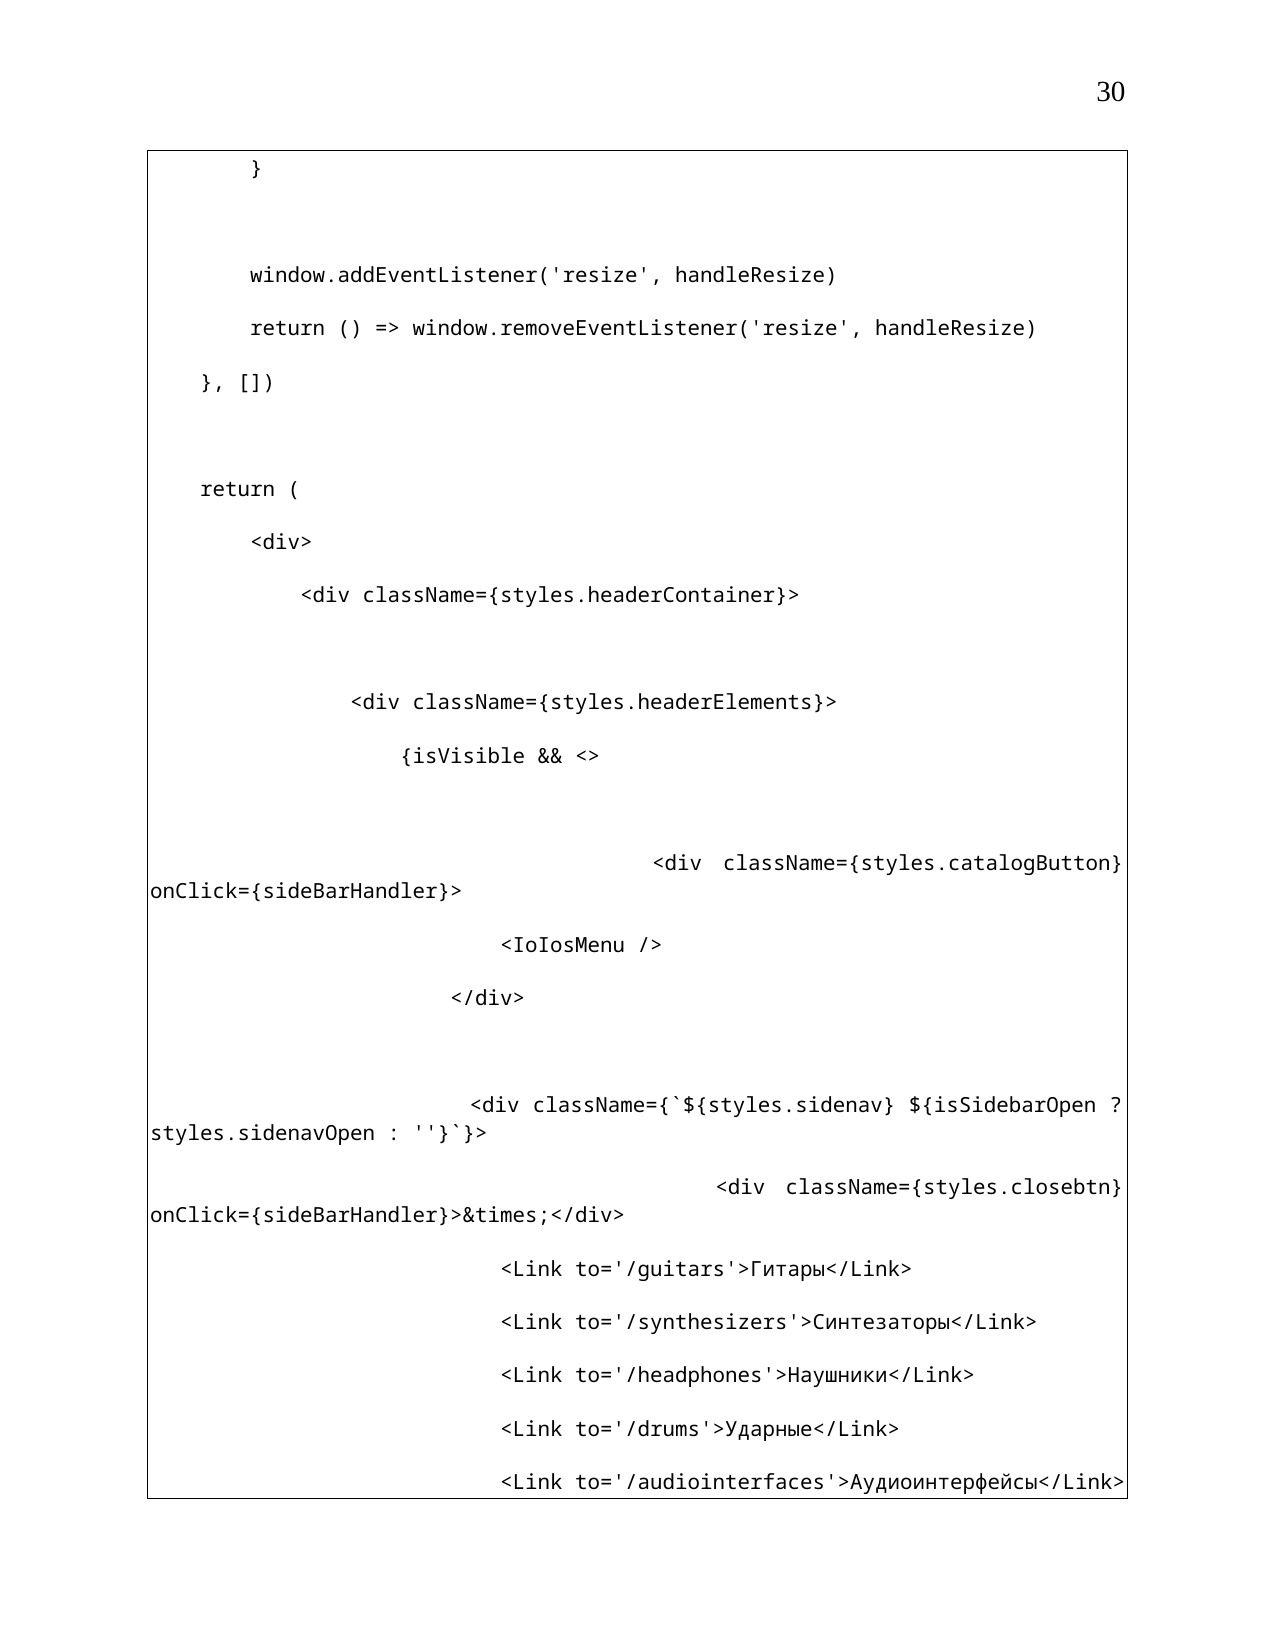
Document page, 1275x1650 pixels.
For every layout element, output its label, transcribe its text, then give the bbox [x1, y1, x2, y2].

text <div> [148, 524, 1127, 556]
text <div className={styles.closebtn} onClick={sideBarHandler}>&times;</div> [148, 1169, 1127, 1229]
text return () => window.removeEventListener('resize', handleResize) [148, 310, 1127, 342]
text }, []) [148, 364, 1127, 395]
text } [148, 151, 1127, 182]
text <div className={styles.headerElements}> [148, 684, 1127, 716]
text <Link to='/guitars'>Гитары</Link> [148, 1251, 1127, 1282]
text <IoIosMenu /> [148, 927, 1127, 958]
text </div> [148, 980, 1127, 1012]
text <Link to='/headphones'>Наушники</Link> [148, 1357, 1127, 1389]
text <Link to='/audiointerfaces'>Аудиоинтерфейсы</Link> [148, 1464, 1127, 1498]
text {isVisible && <> [148, 738, 1127, 769]
text <Link to='/drums'>Ударные</Link> [148, 1411, 1127, 1442]
text <div className={styles.catalogButton} onClick={sideBarHandler}> [148, 845, 1127, 905]
text window.addEventListener('resize', handleResize) [148, 257, 1127, 288]
text <Link to='/synthesizers'>Синтезаторы</Link> [148, 1304, 1127, 1336]
text <div className={styles.headerContainer}> [148, 577, 1127, 609]
text return ( [148, 471, 1127, 502]
text <div className={`${styles.sidenav} ${isSidebarOpen ? styles.sidenavOpen : ''}`}> [148, 1087, 1127, 1147]
